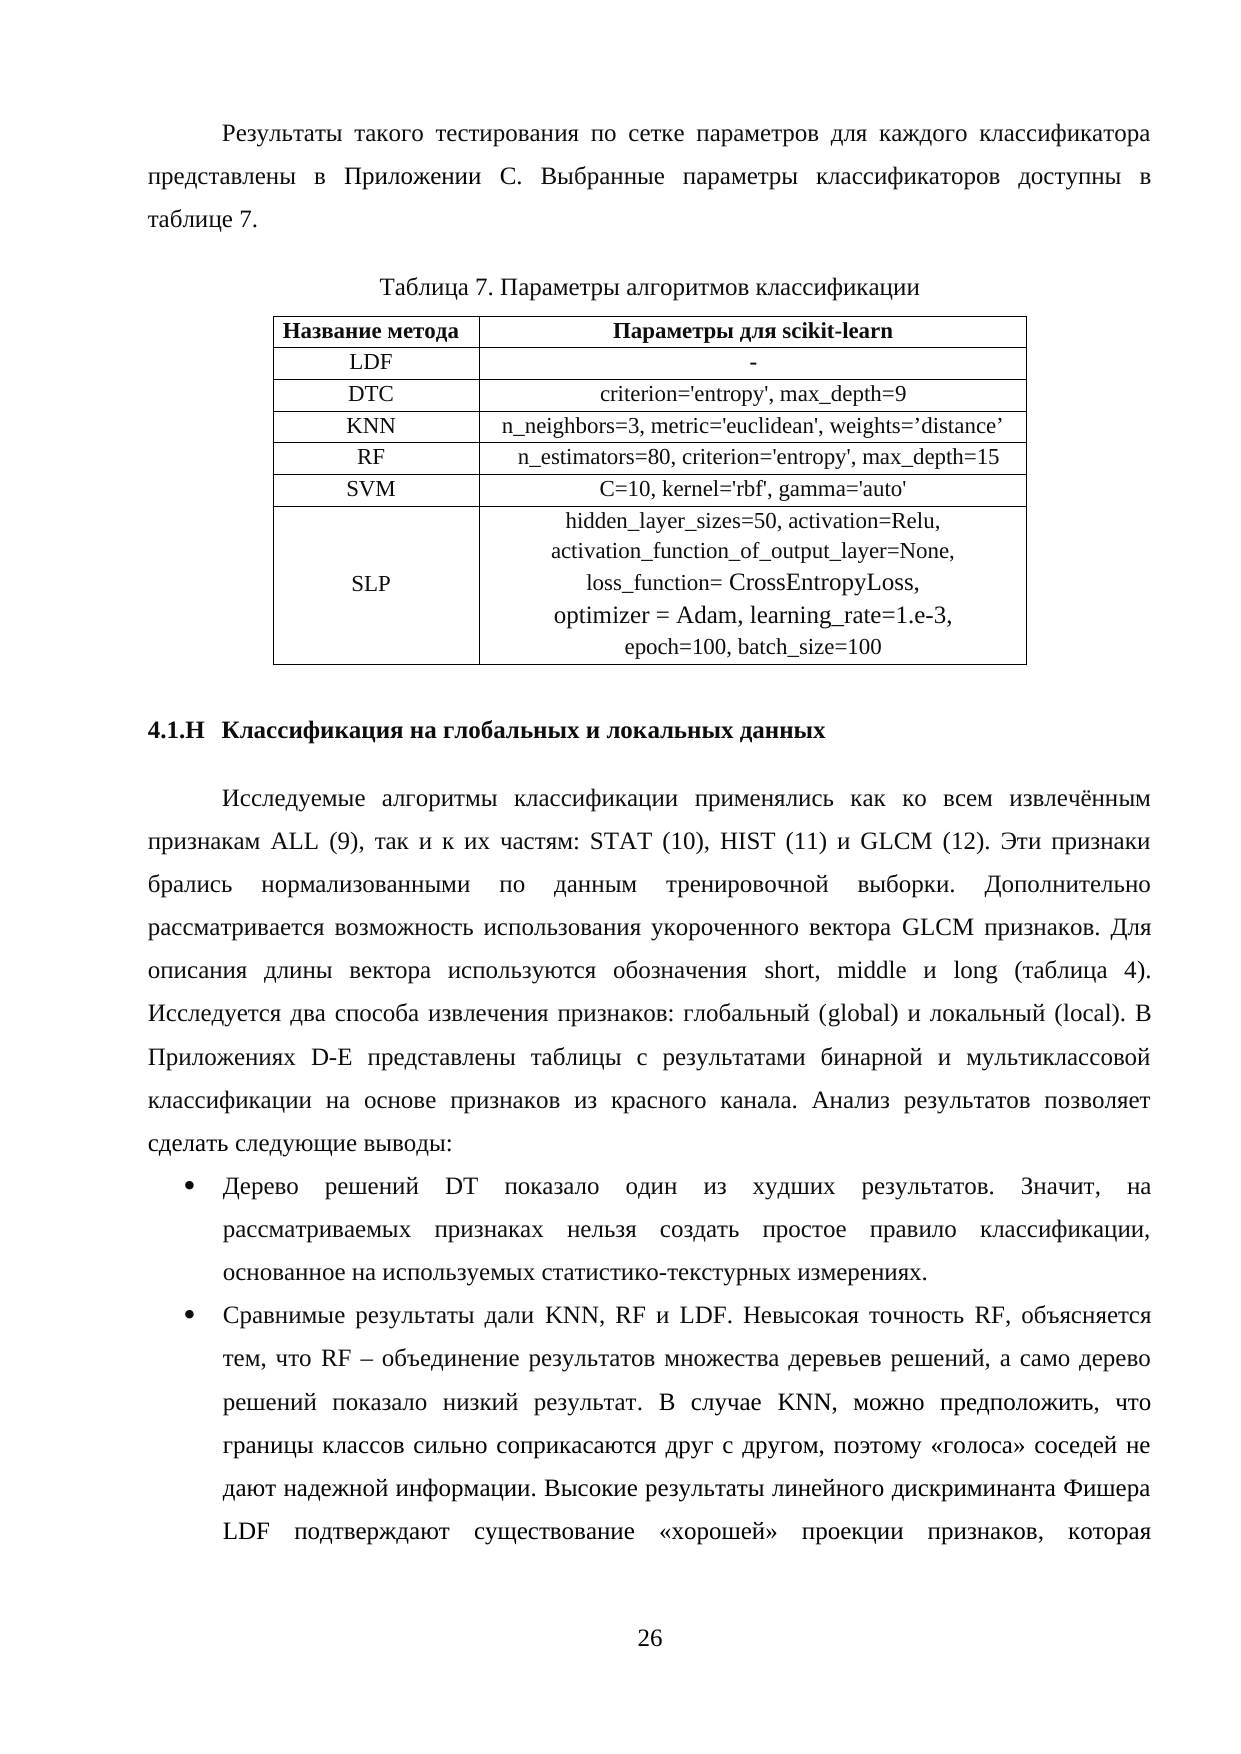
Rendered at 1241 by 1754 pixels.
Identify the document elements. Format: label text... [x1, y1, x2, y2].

text Исследуемые алгоритмы классификации применялись как ко всем извлечённым признакам ALL (9), так и к их частям: STAT (10), HIST (11) и GLCM (12). Эти признаки брались нормализованными по данным тренировочной выборки. Дополнительно рассматривается возможность использования укороченного вектора GLCM признаков. Для описания длины вектора используются обозначения short, middle и long (таблица 4). Исследуется два способа извлечения признаков: глобальный (global) и локальный (local). В Приложениях D-E представлены таблицы с результатами бинарной и мультиклассовой классификации на основе признаков из красного канала. Анализ результатов позволяет сделать следующие выводы: [148, 783, 1152, 1157]
table_cell C=10, kernel='rbf', gamma='auto' [480, 475, 1026, 506]
table_cell DTC [274, 380, 479, 411]
text Таблица 7. Параметры алгоритмов классификации [148, 272, 1152, 301]
table_cell RF [274, 443, 479, 474]
table_cell n_estimators=80, criterion='entropy', max_depth=15 [480, 443, 1026, 474]
table_cell SVM [274, 475, 479, 506]
table_cell LDF [274, 348, 479, 379]
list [185, 1300, 1152, 1545]
table_header Название метода [274, 317, 479, 347]
list Дерево решений DT показало один из худших результатов. Значит, на рассматриваемых признаках нельзя создать простое правило классификации, основанное на используемых статистико-текстурных измерениях. [185, 1171, 1152, 1286]
table_cell SLP [274, 507, 479, 664]
table_cell hidden_layer_sizes=50, activation=Relu, activation_function_of_output_layer=None, loss_function= CrossEntropyLoss, optimizer = Adam, learning_rate=1.e-3, epoch=100, batch_size=100 [480, 507, 1026, 664]
table_header Параметры для scikit-learn [480, 317, 1026, 347]
table_cell KNN [274, 412, 479, 442]
table_cell criterion='entropy', max_depth=9 [480, 380, 1026, 411]
table_cell - [480, 348, 1026, 379]
list Классификация на глобальных и локальных данных [148, 715, 1152, 743]
text Результаты такого тестирования по сетке параметров для каждого классификатора представлены в Приложении C. Выбранные параметры классификаторов доступны в таблице 7. [148, 118, 1152, 233]
table_cell n_neighbors=3, metric='euclidean', weights=’distance’ [480, 412, 1026, 442]
